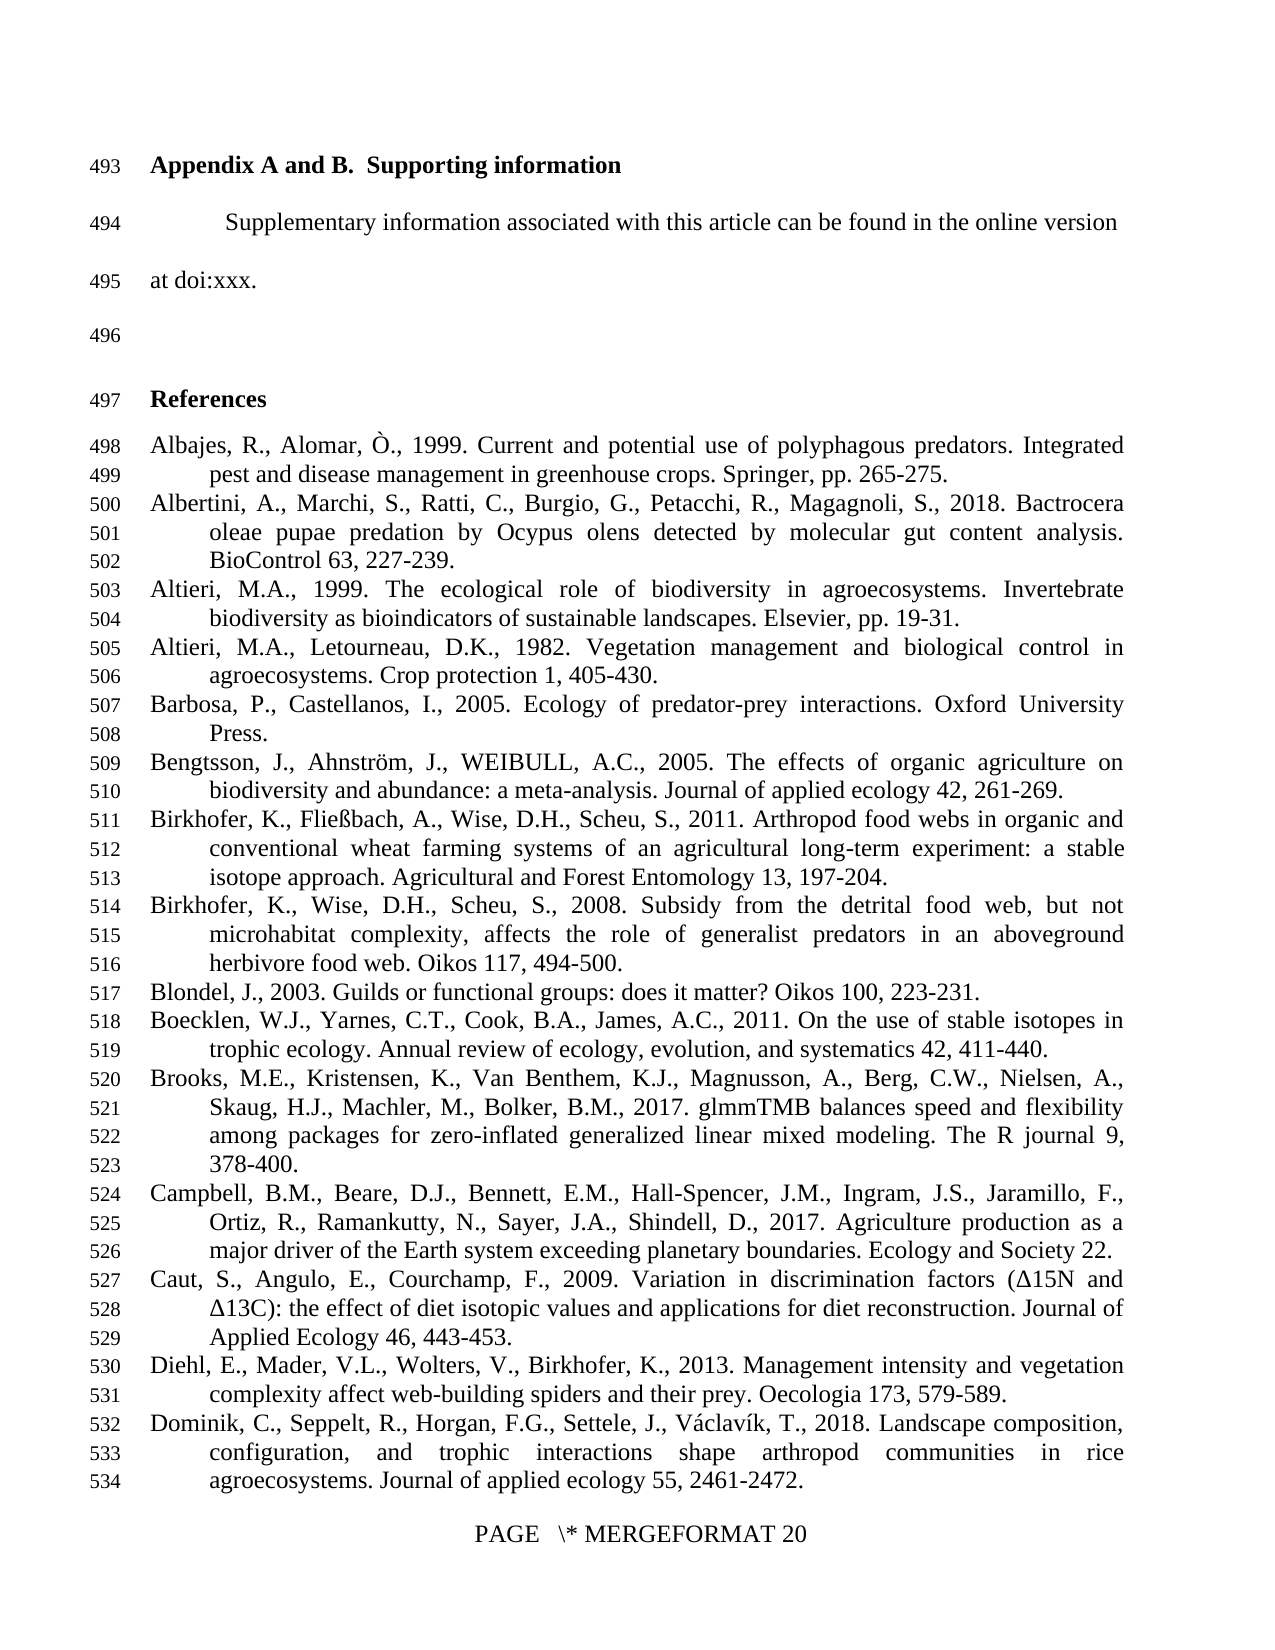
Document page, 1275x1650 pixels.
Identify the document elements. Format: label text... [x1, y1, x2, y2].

text Birkhofer, K., Wise, D.H., Scheu, S., 2008. Subsidy from the detrital food web, but not microhabitat complexity, affects the role of generalist predators in an aboveground herbivore food web. Oikos 117, 494-500. [150, 890, 1125, 977]
title References [150, 380, 1125, 413]
text Diehl, E., Mader, V.L., Wolters, V., Birkhofer, K., 2013. Management intensity and vegetation complexity affect web-building spiders and their prey. Oecologia 173, 579-589. [150, 1350, 1125, 1408]
text Barbosa, P., Castellanos, I., 2005. Ecology of predator-prey interactions. Oxford University Press. [150, 689, 1125, 747]
text Boecklen, W.J., Yarnes, C.T., Cook, B.A., James, A.C., 2011. On the use of stable isotopes in trophic ecology. Annual review of ecology, evolution, and systematics 42, 411-440. [150, 1005, 1125, 1063]
text Caut, S., Angulo, E., Courchamp, F., 2009. Variation in discrimination factors (Δ15N and Δ13C): the effect of diet isotopic values and applications for diet reconstruction. Journal of Applied Ecology 46, 443-453. [150, 1264, 1125, 1350]
text Appendix A and B. Supporting information [150, 150, 1126, 179]
text Campbell, B.M., Beare, D.J., Bennett, E.M., Hall-Spencer, J.M., Ingram, J.S., Jaramillo, F., Ortiz, R., Ramankutty, N., Sayer, J.A., Shindell, D., 2017. Agriculture production as a major driver of the Earth system exceeding planetary boundaries. Ecology and Society 22. [150, 1178, 1125, 1264]
text Blondel, J., 2003. Guilds or functional groups: does it matter? Oikos 100, 223-231. [150, 977, 1125, 1005]
text Dominik, C., Seppelt, R., Horgan, F.G., Settele, J., Václavík, T., 2018. Landscape composition, configuration, and trophic interactions shape arthropod communities in rice agroecosystems. Journal of applied ecology 55, 2461-2472. [150, 1408, 1125, 1494]
text Brooks, M.E., Kristensen, K., Van Benthem, K.J., Magnusson, A., Berg, C.W., Nielsen, A., Skaug, H.J., Machler, M., Bolker, B.M., 2017. glmmTMB balances speed and flexibility among packages for zero-inflated generalized linear mixed modeling. The R journal 9, 378-400. [150, 1063, 1125, 1178]
text Supplementary information associated with this article can be found in the online version at doi:xxx. [150, 207, 1126, 294]
text Albajes, R., Alomar, Ò., 1999. Current and potential use of polyphagous predators. Integrated pest and disease management in greenhouse crops. Springer, pp. 265-275. [150, 430, 1125, 488]
text Altieri, M.A., Letourneau, D.K., 1982. Vegetation management and biological control in agroecosystems. Crop protection 1, 405-430. [150, 632, 1125, 689]
text Birkhofer, K., Fließbach, A., Wise, D.H., Scheu, S., 2011. Arthropod food webs in organic and conventional wheat farming systems of an agricultural long‐term experiment: a stable isotope approach. Agricultural and Forest Entomology 13, 197-204. [150, 804, 1125, 890]
text Altieri, M.A., 1999. The ecological role of biodiversity in agroecosystems. Invertebrate biodiversity as bioindicators of sustainable landscapes. Elsevier, pp. 19-31. [150, 574, 1125, 632]
text Albertini, A., Marchi, S., Ratti, C., Burgio, G., Petacchi, R., Magagnoli, S., 2018. Bactrocera oleae pupae predation by Ocypus olens detected by molecular gut content analysis. BioControl 63, 227-239. [150, 488, 1125, 574]
text Bengtsson, J., Ahnström, J., WEIBULL, A.C., 2005. The effects of organic agriculture on biodiversity and abundance: a meta‐analysis. Journal of applied ecology 42, 261-269. [150, 747, 1125, 804]
